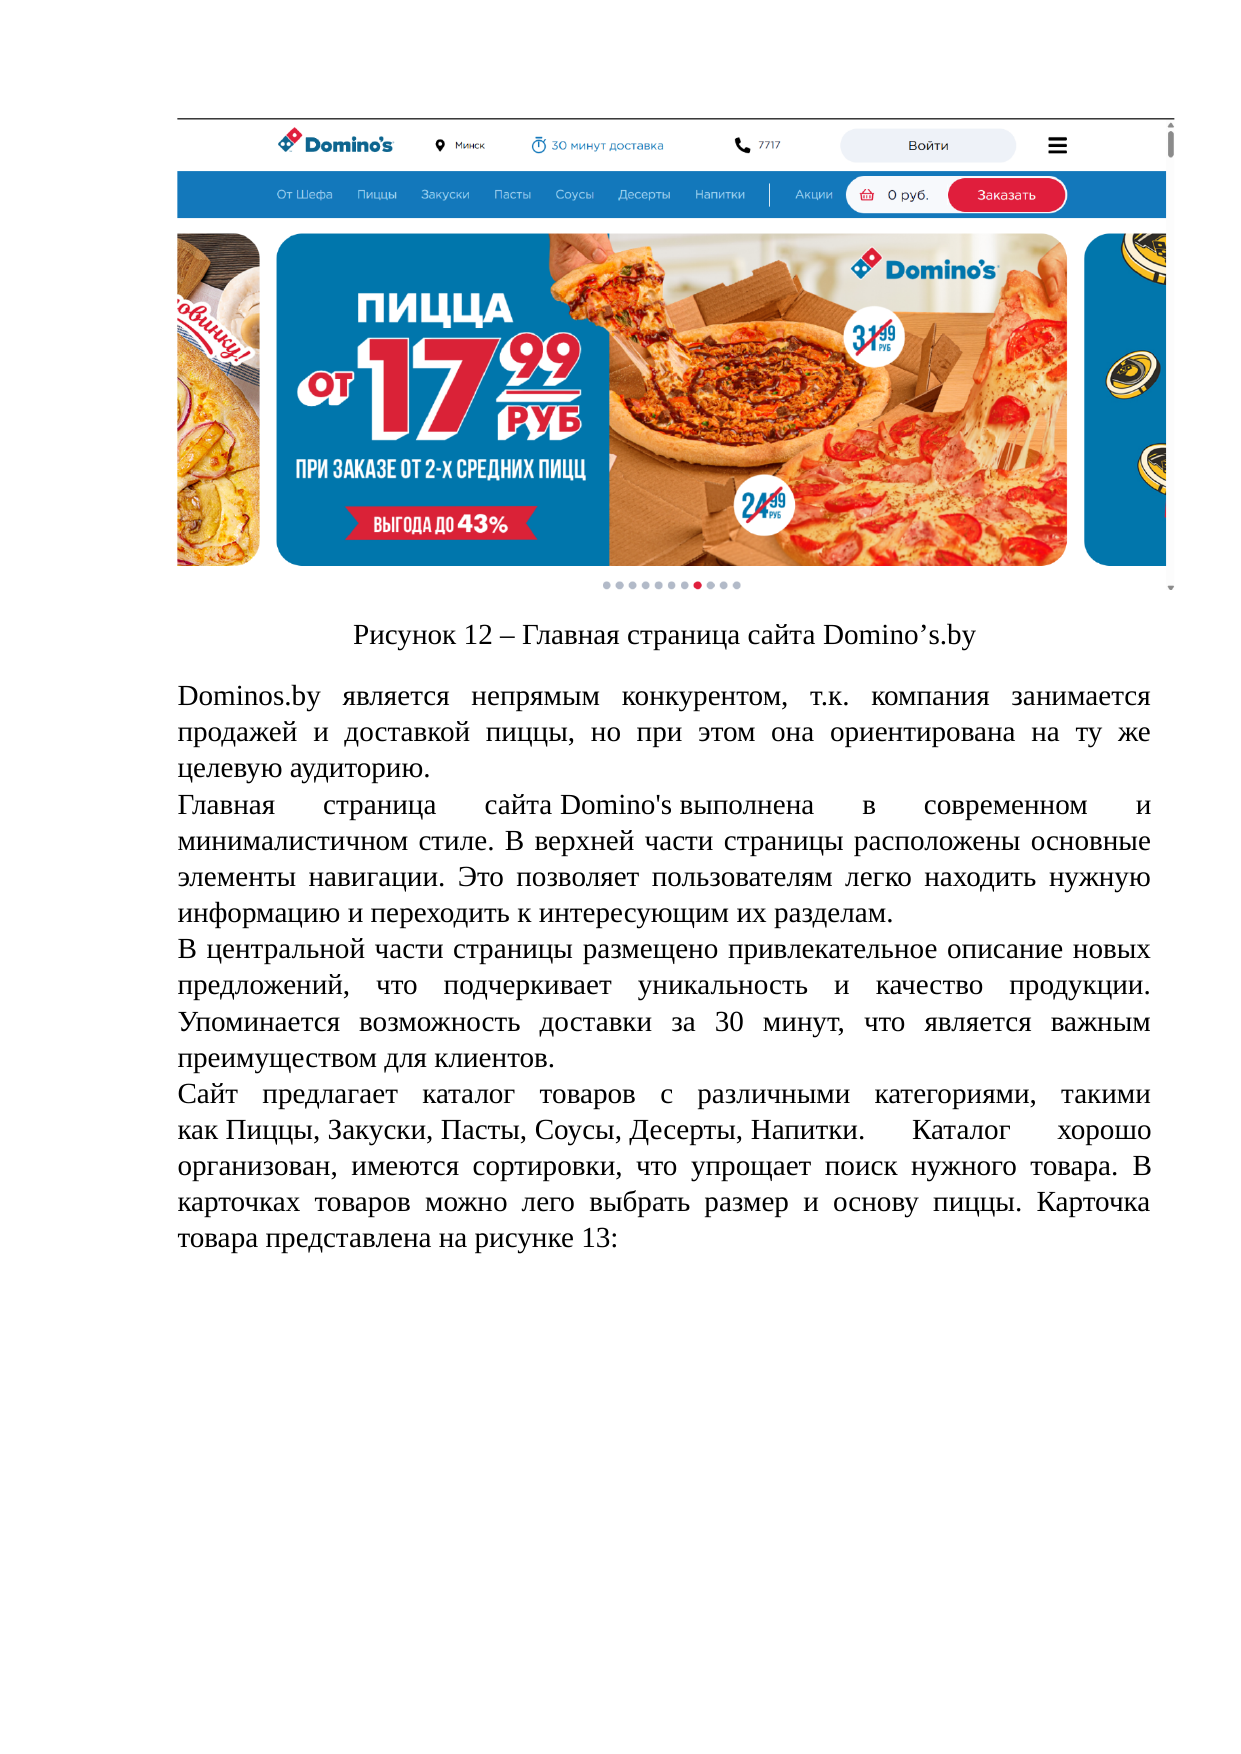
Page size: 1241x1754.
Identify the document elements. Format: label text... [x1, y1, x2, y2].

text В центральной части страницы размещено привлекательное описание новых предложений, что подчеркивает уникальность и качество продукции. Упоминается возможность доставки за 30 минут, что является важным преимуществом для клиентов. [177, 931, 1152, 1073]
text Рисунок 12 – Главная страница сайта Domino’s.by [177, 617, 1152, 651]
picture [177, 118, 1175, 590]
text Сайт предлагает каталог товаров с различными категориями, такими как Пиццы, Закуски, Пасты, Соусы, Десерты, Напитки. Каталог хорошо организован, имеются сортировки, что упрощает поиск нужного товара. В карточках товаров можно лего выбрать размер и основу пиццы. Карточка товара представлена на рисунке 13: [177, 1076, 1152, 1254]
text Главная страница сайта Domino's выполнена в современном и минималистичном стиле. В верхней части страницы расположены основные элементы навигации. Это позволяет пользователям легко находить нужную информацию и переходить к интересующим их разделам. [177, 787, 1152, 929]
text Dominos.by является непрямым конкурентом, т.к. компания занимается продажей и доставкой пиццы, но при этом она ориентирована на ту же целевую аудиторию. [177, 678, 1152, 784]
